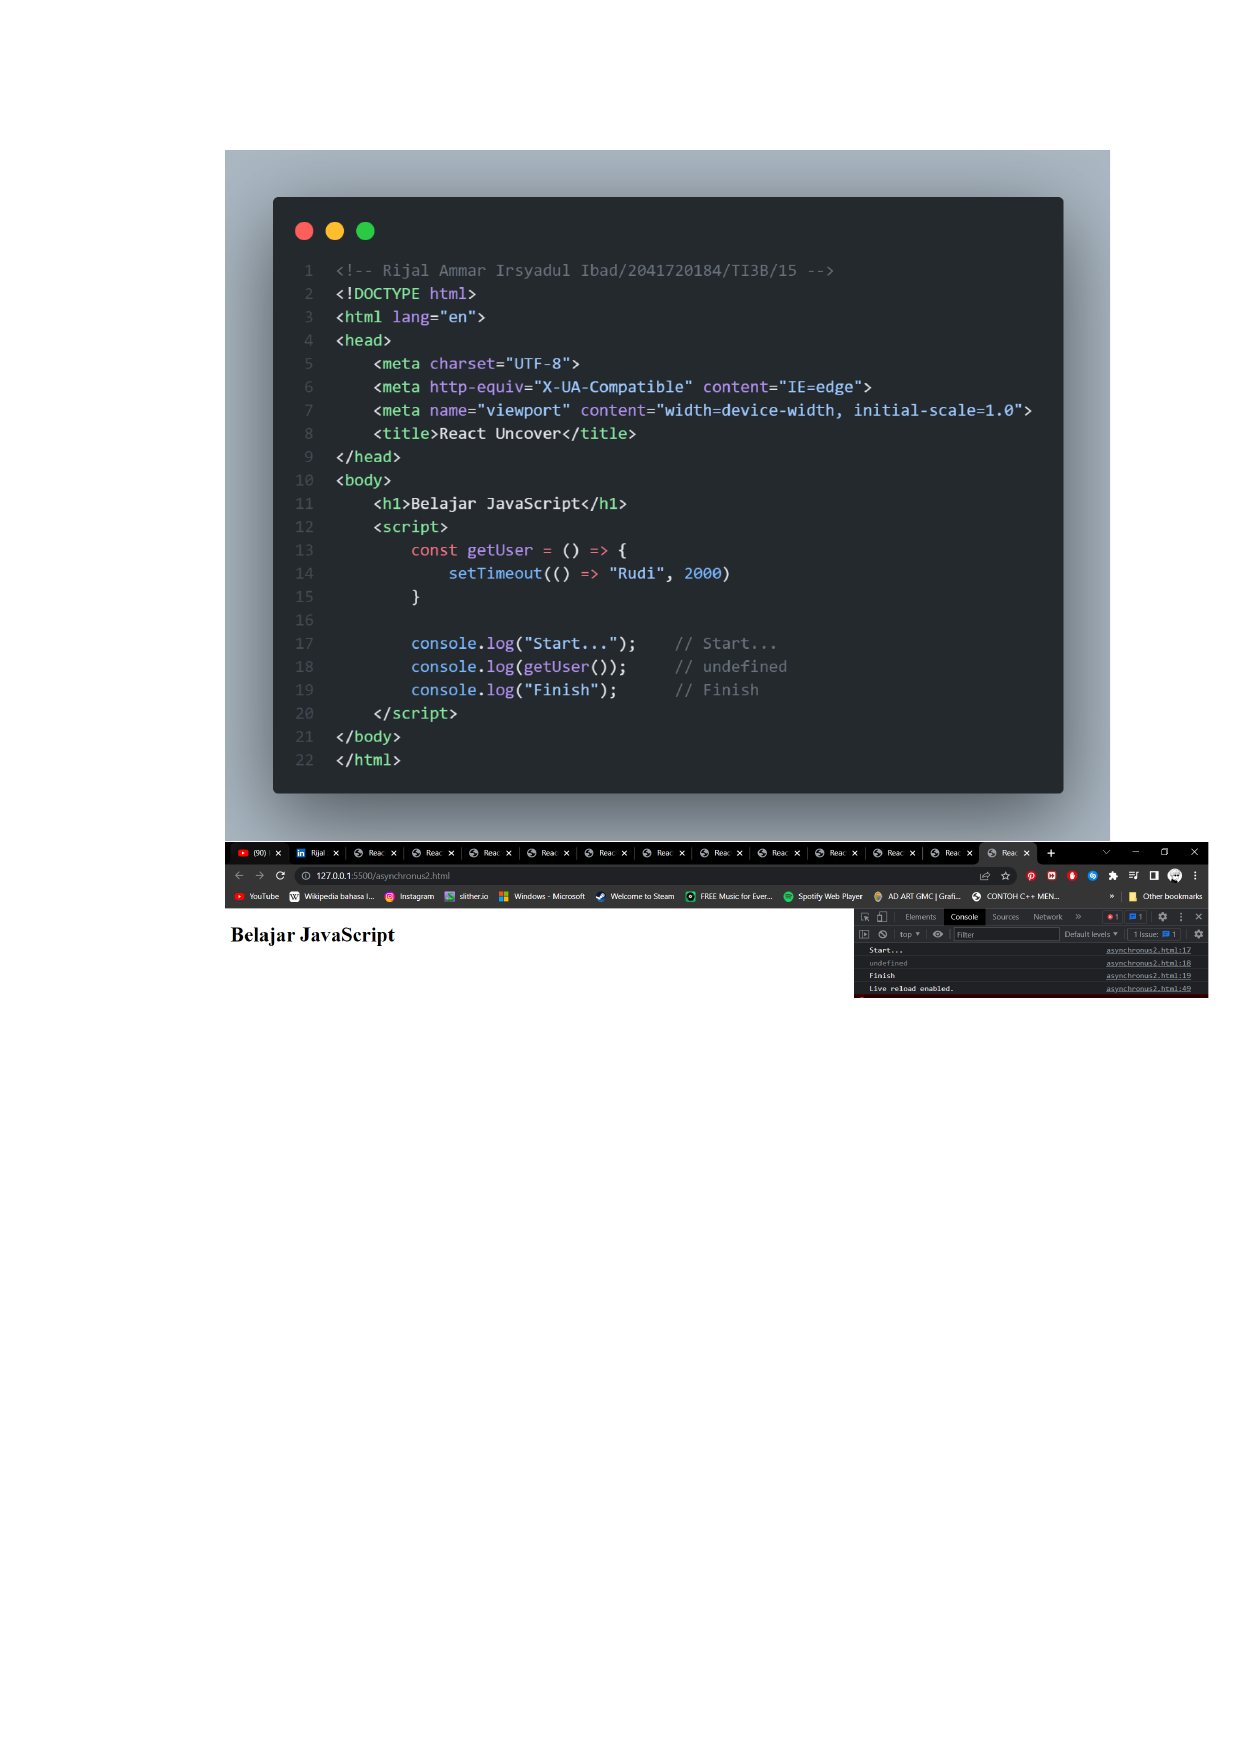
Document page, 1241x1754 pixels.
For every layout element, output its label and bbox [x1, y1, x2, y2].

picture [225, 842, 1209, 998]
picture [225, 150, 1111, 841]
